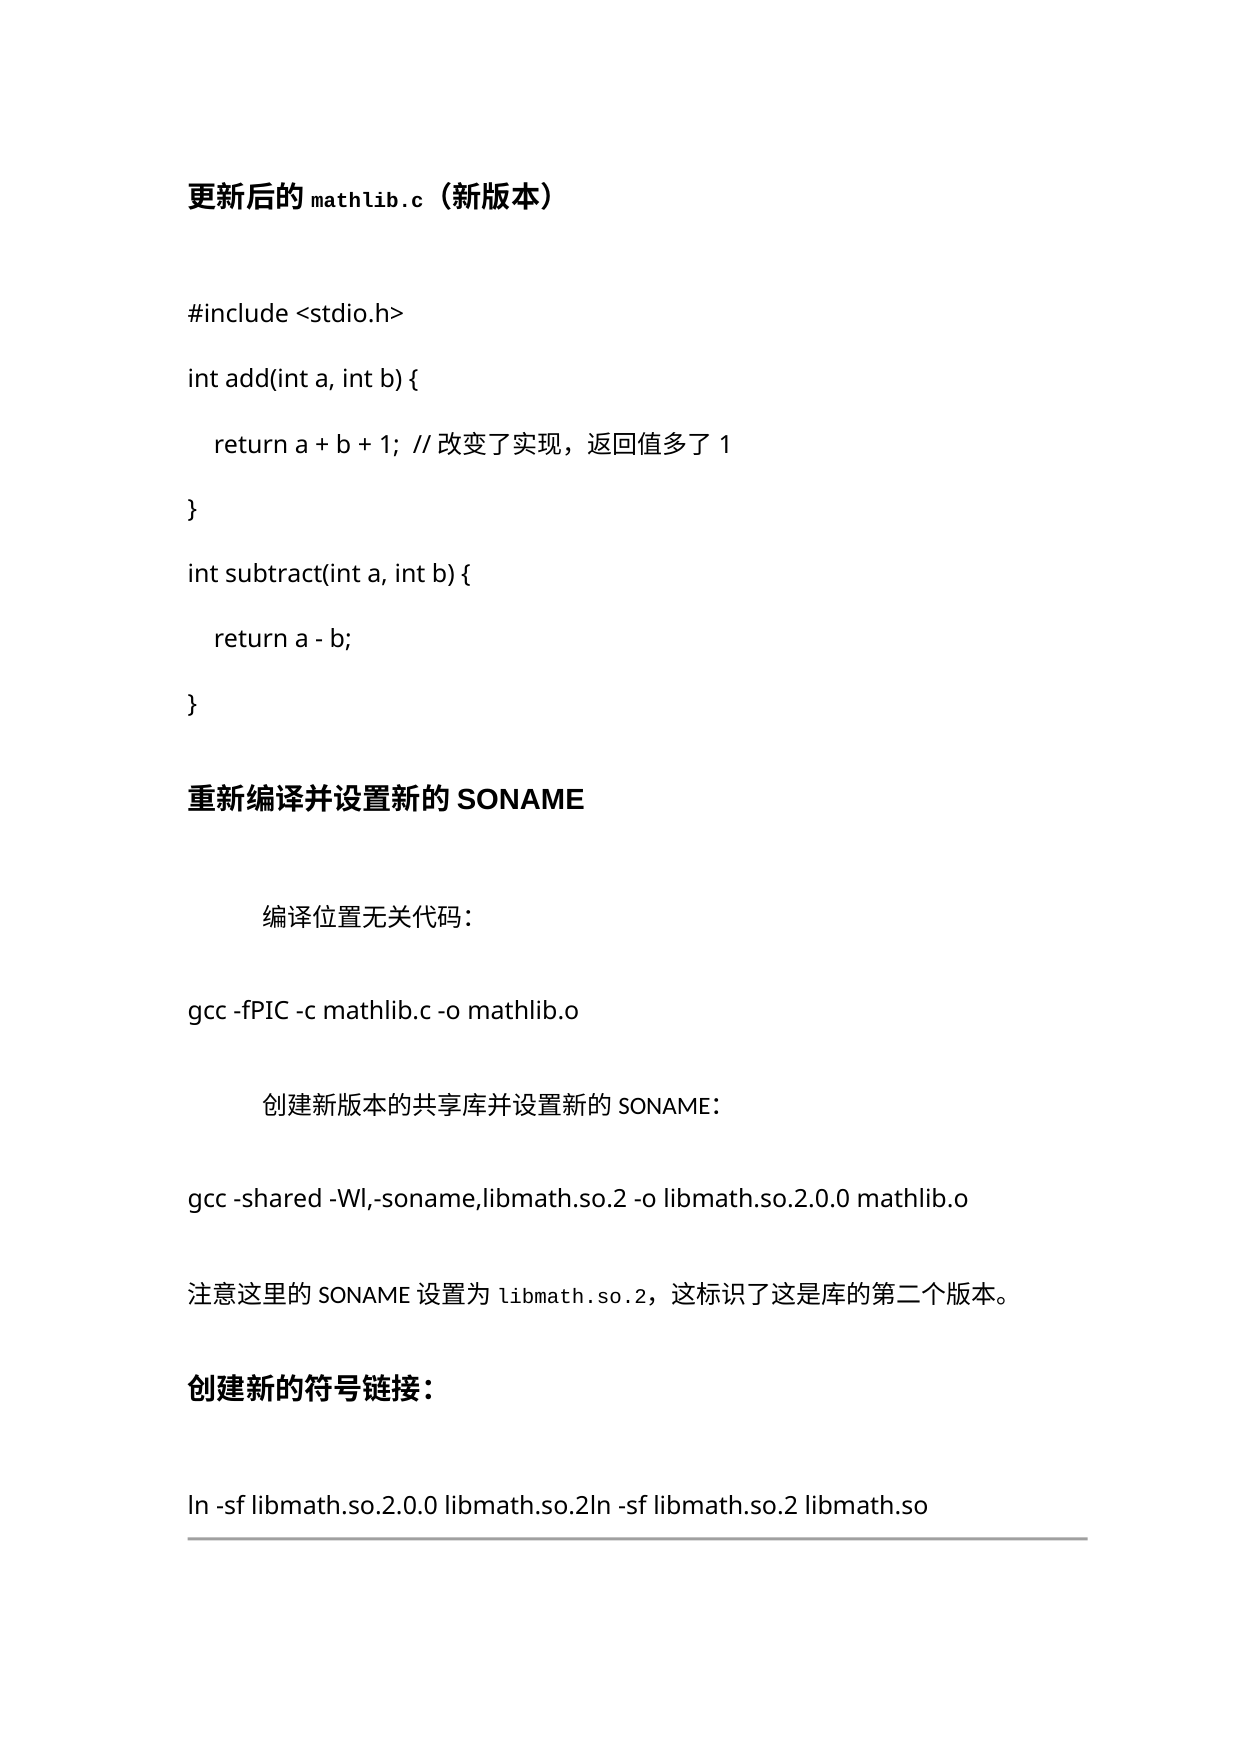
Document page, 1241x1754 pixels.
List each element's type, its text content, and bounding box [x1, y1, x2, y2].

text } [187, 475, 1053, 540]
text int add(int a, int b) { [187, 345, 1053, 410]
subtitle 创建新的符号链接： [187, 1354, 1053, 1419]
text 创建新版本的共享库并设置新的 SONAME： [262, 1071, 1053, 1136]
text } [187, 670, 1053, 735]
text int subtract(int a, int b) { [187, 540, 1053, 605]
text gcc -fPIC -c mathlib.c -o mathlib.o [187, 977, 1053, 1042]
text return a - b; [187, 605, 1053, 670]
text #include <stdio.h> [187, 280, 1053, 345]
text 注意这里的 SONAME 设置为 libmath.so.2，这标识了这是库的第二个版本。 [187, 1260, 1053, 1325]
text return a + b + 1; // 改变了实现，返回值多了 1 [187, 410, 1053, 475]
text gcc -shared -Wl,-soname,libmath.so.2 -o libmath.so.2.0.0 mathlib.o [187, 1166, 1053, 1231]
text 编译位置无关代码： [262, 883, 1053, 948]
subtitle 更新后的 mathlib.c（新版本） [187, 162, 1053, 227]
subtitle 重新编译并设置新的 SONAME [187, 764, 1053, 829]
text ln -sf libmath.so.2.0.0 libmath.so.2ln -sf libmath.so.2 libmath.so [187, 1472, 1053, 1537]
